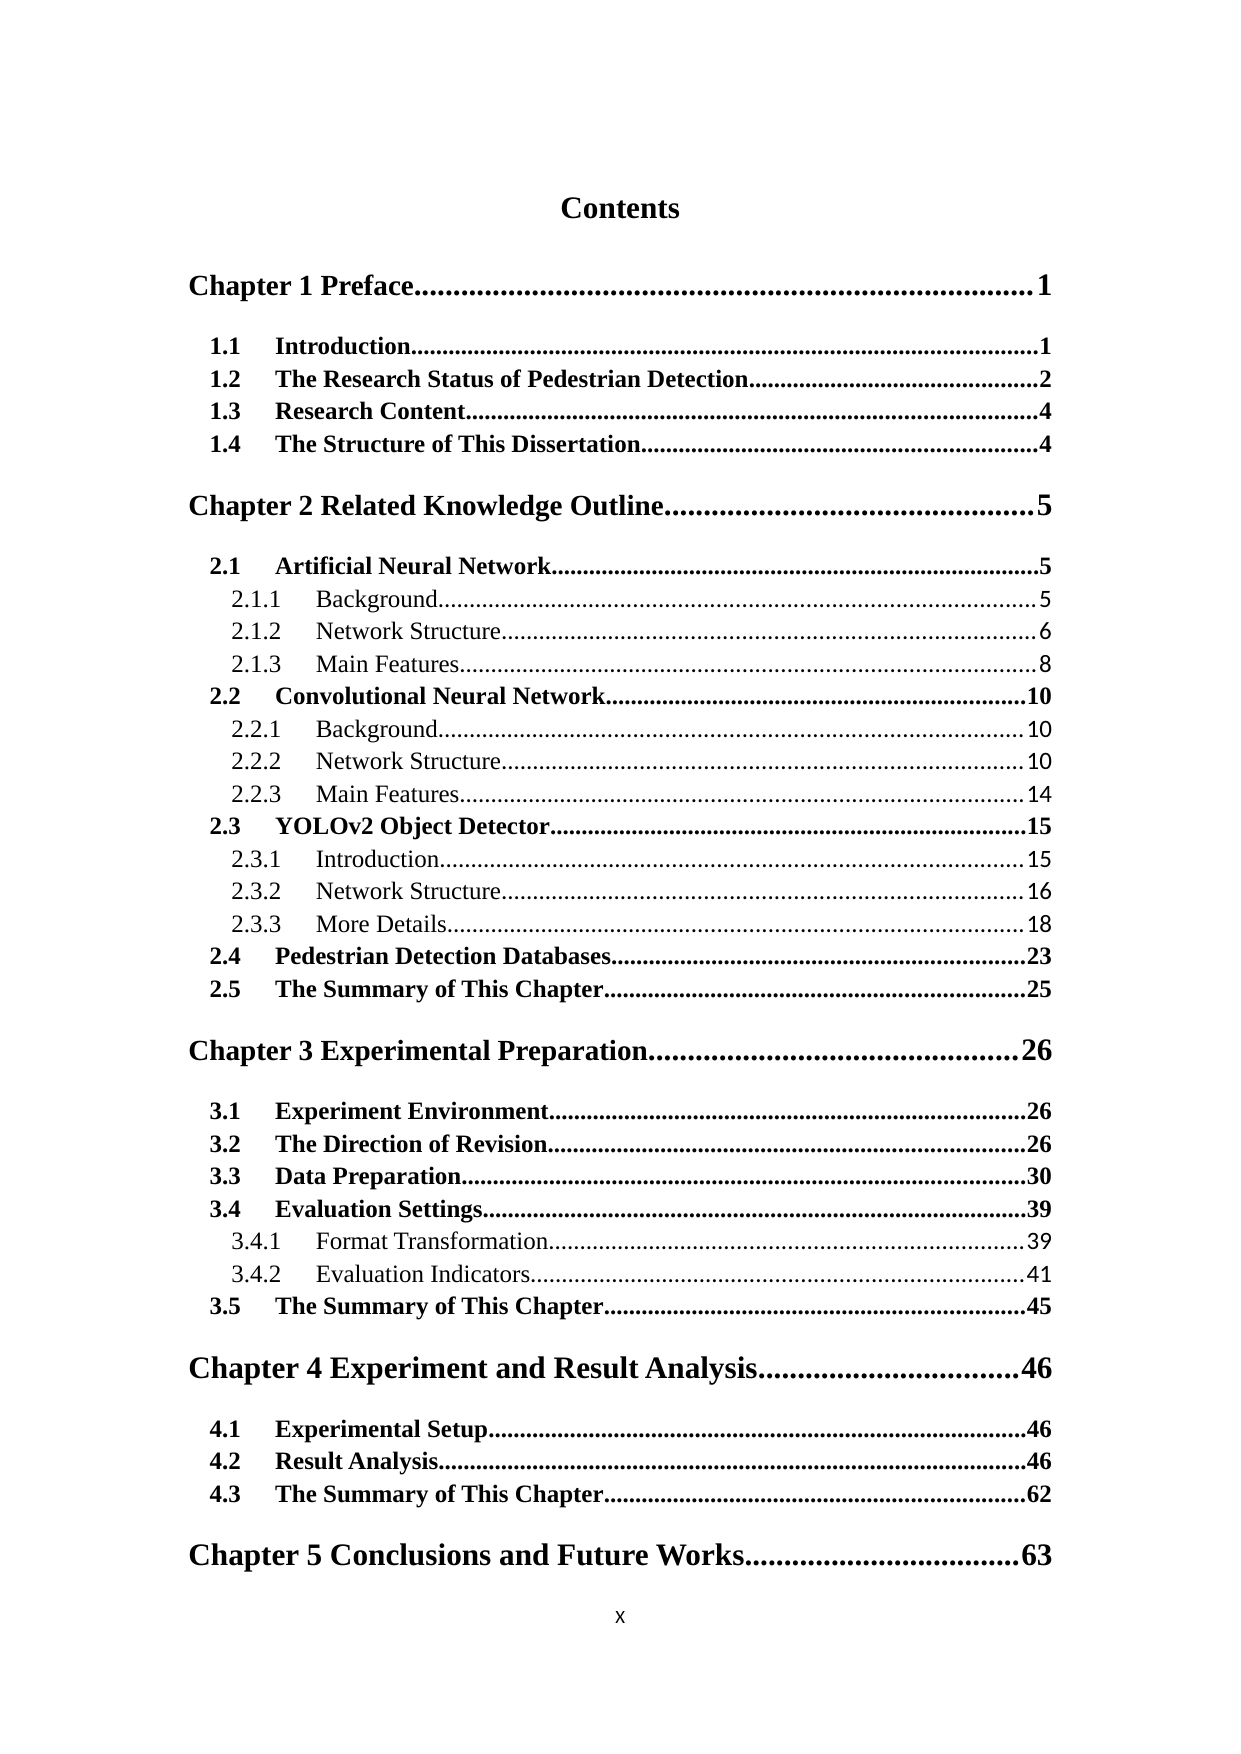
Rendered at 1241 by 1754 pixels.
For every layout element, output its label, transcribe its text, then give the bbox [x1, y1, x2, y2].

text 2.2.1 Background 10 [231, 712, 1053, 744]
text Chapter 5 Conclusions and Future Works 63 [187, 1522, 1053, 1587]
text Chapter 1 Preface 1 [187, 252, 1053, 317]
text 2.3.2 Network Structure 16 [231, 874, 1053, 907]
text 4.3 The Summary of This Chapter 62 [209, 1477, 1053, 1509]
text 2.1.1 Background 5 [231, 582, 1053, 614]
text 3.2 The Direction of Revision 26 [209, 1127, 1053, 1159]
text 3.4 Evaluation Settings 39 [209, 1192, 1053, 1224]
text Contents [187, 174, 1053, 239]
text 3.1 Experiment Environment 26 [209, 1094, 1053, 1127]
text 2.3.3 More Details 18 [231, 907, 1053, 939]
text 2.2.3 Main Features 14 [231, 777, 1053, 809]
text Chapter 2 Related Knowledge Outline 5 [187, 472, 1053, 537]
text 2.3.1 Introduction 15 [231, 842, 1053, 874]
text 2.1 Artificial Neural Network 5 [209, 549, 1053, 582]
text 1.1 Introduction 1 [209, 329, 1053, 362]
text 4.2 Result Analysis 46 [209, 1444, 1053, 1477]
text 3.4.1 Format Transformation 39 [231, 1224, 1053, 1257]
text 2.5 The Summary of This Chapter 25 [209, 972, 1053, 1004]
text 2.2 Convolutional Neural Network 10 [209, 679, 1053, 712]
text 4.1 Experimental Setup 46 [209, 1412, 1053, 1444]
text 2.4 Pedestrian Detection Databases 23 [209, 939, 1053, 972]
text 3.4.2 Evaluation Indicators 41 [231, 1257, 1053, 1289]
text 2.1.3 Main Features 8 [231, 647, 1053, 679]
text 1.3 Research Content 4 [209, 394, 1053, 427]
text 3.3 Data Preparation 30 [209, 1159, 1053, 1192]
text 1.4 The Structure of This Dissertation 4 [209, 427, 1053, 459]
text 2.3 YOLOv2 Object Detector 15 [209, 809, 1053, 842]
text 3.5 The Summary of This Chapter 45 [209, 1289, 1053, 1322]
text Chapter 3 Experimental Preparation 26 [187, 1017, 1053, 1082]
text 1.2 The Research Status of Pedestrian Detection 2 [209, 362, 1053, 394]
text 2.2.2 Network Structure 10 [231, 744, 1053, 777]
text 2.1.2 Network Structure 6 [231, 614, 1053, 647]
text Chapter 4 Experiment and Result Analysis 46 [187, 1334, 1053, 1399]
